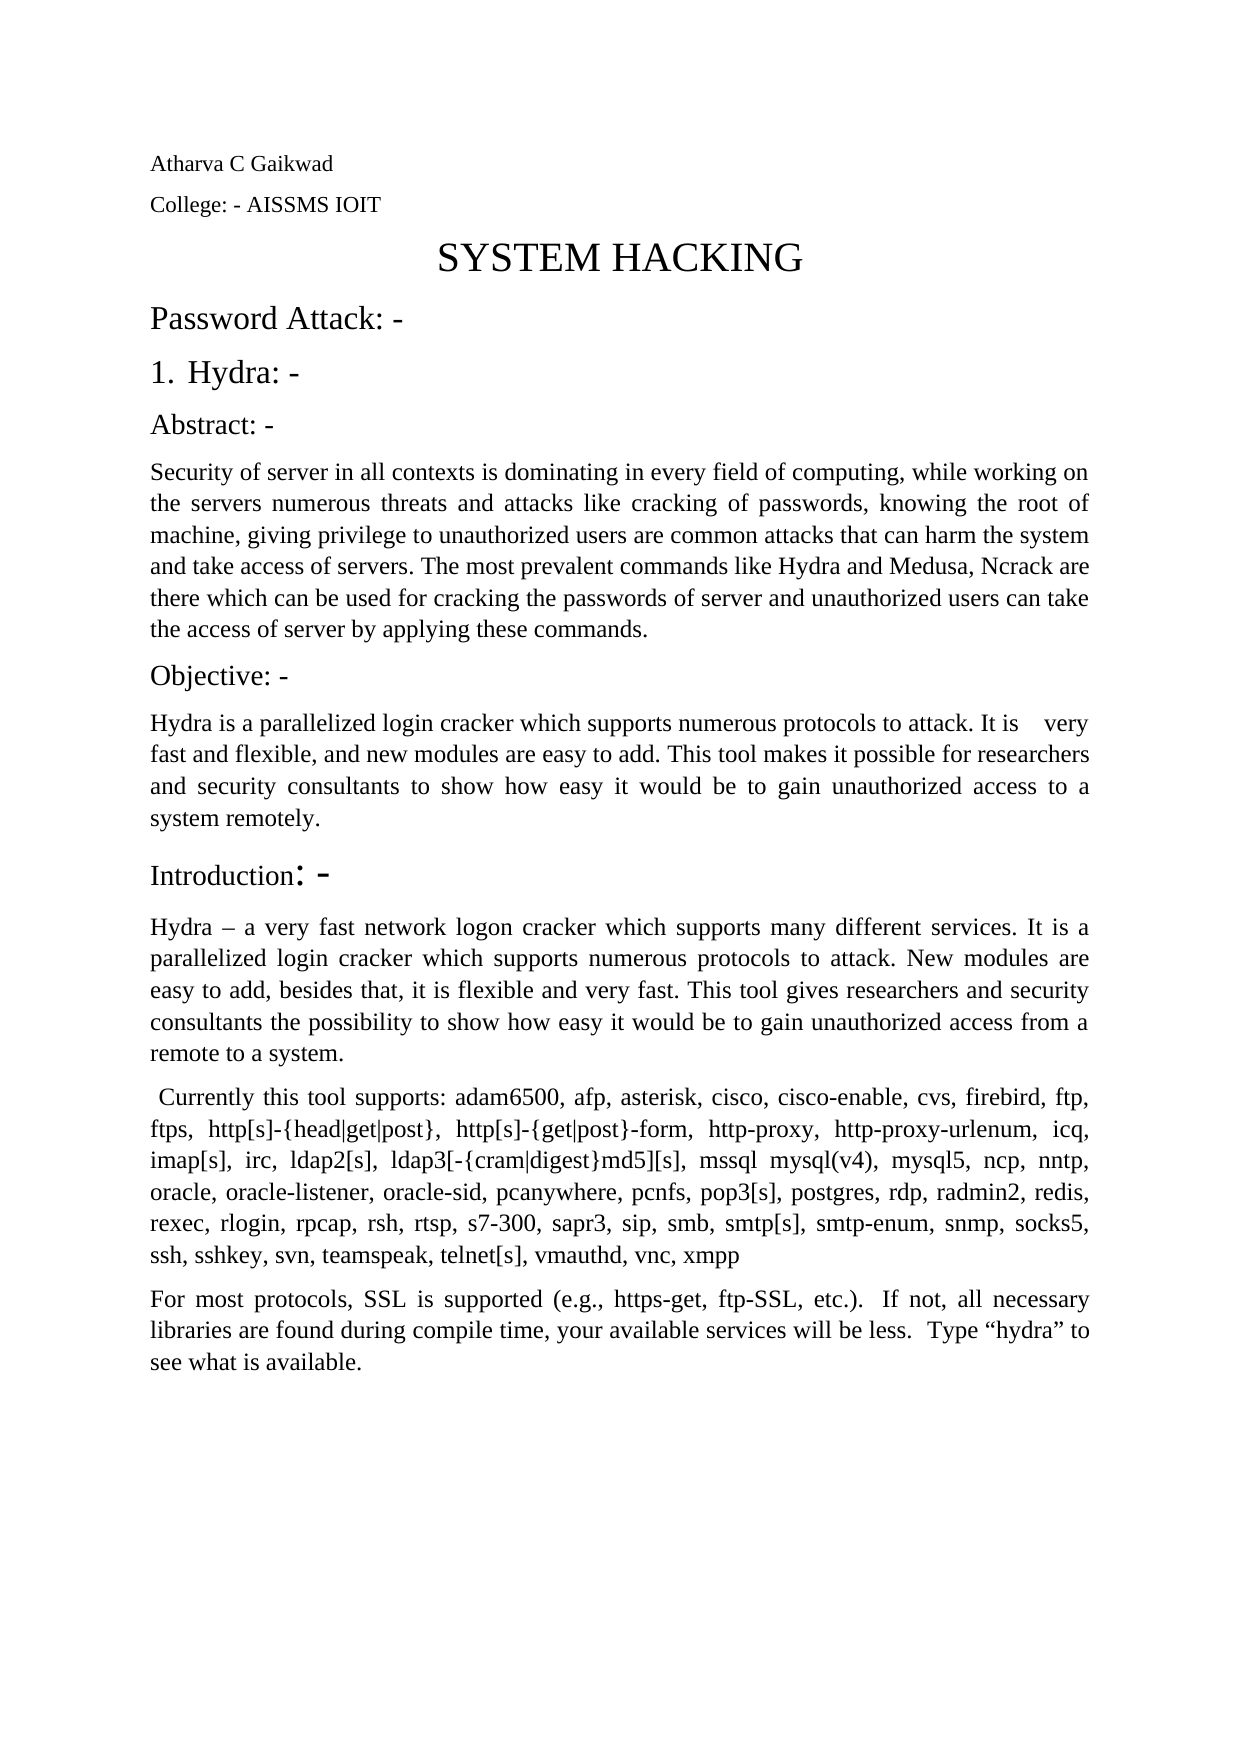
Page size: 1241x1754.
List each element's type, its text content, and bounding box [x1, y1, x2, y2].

text Atharva C Gaikwad [150, 150, 1090, 176]
text Introduction: - [150, 847, 1090, 894]
text Currently this tool supports: adam6500, afp, asterisk, cisco, cisco-enable, cvs, firebird, ftp, ftps, http[s]-{head|get|post}, http[s]-{get|post}-form, http-proxy, http-proxy-urlenum, icq, imap[s], irc, ldap2[s], ldap3[-{cram|digest}md5][s], mssql mysql(v4), mysql5, ncp, nntp, oracle, oracle-listener, oracle-sid, pcanywhere, pcnfs, pop3[s], postgres, rdp, radmin2, redis, rexec, rlogin, rpcap, rsh, rtsp, s7-300, sapr3, sip, smb, smtp[s], smtp-enum, snmp, socks5, ssh, sshkey, svn, teamspeak, telnet[s], vmauthd, vnc, xmpp [150, 1082, 1090, 1269]
text Password Attack: - [150, 298, 1090, 336]
text SYSTEM HACKING [150, 233, 1090, 281]
text Hydra – a very fast network logon cracker which supports many different services. It is a parallelized login cracker which supports numerous protocols to attack. New modules are easy to add, besides that, it is flexible and very fast. This tool gives researchers and security consultants the possibility to show how easy it would be to gain unauthorized access from a remote to a system. [150, 912, 1090, 1067]
text For most protocols, SSL is supported (e.g., https-get, ftp-SSL, etc.). If not, all necessary libraries are found during compile time, your available services will be less. Type “hydra” to see what is available. [150, 1284, 1090, 1376]
text Abstract: - [150, 407, 1090, 441]
text Hydra is a parallelized login cracker which supports numerous protocols to attack. It is very fast and flexible, and new modules are easy to add. This tool makes it possible for researchers and security consultants to show how easy it would be to gain unauthorized access to a system remotely. [150, 800, 1090, 831]
text Objective: - [150, 658, 1090, 692]
text College: - AISSMS IOIT [150, 191, 1090, 218]
list Hydra: - [150, 353, 1090, 391]
